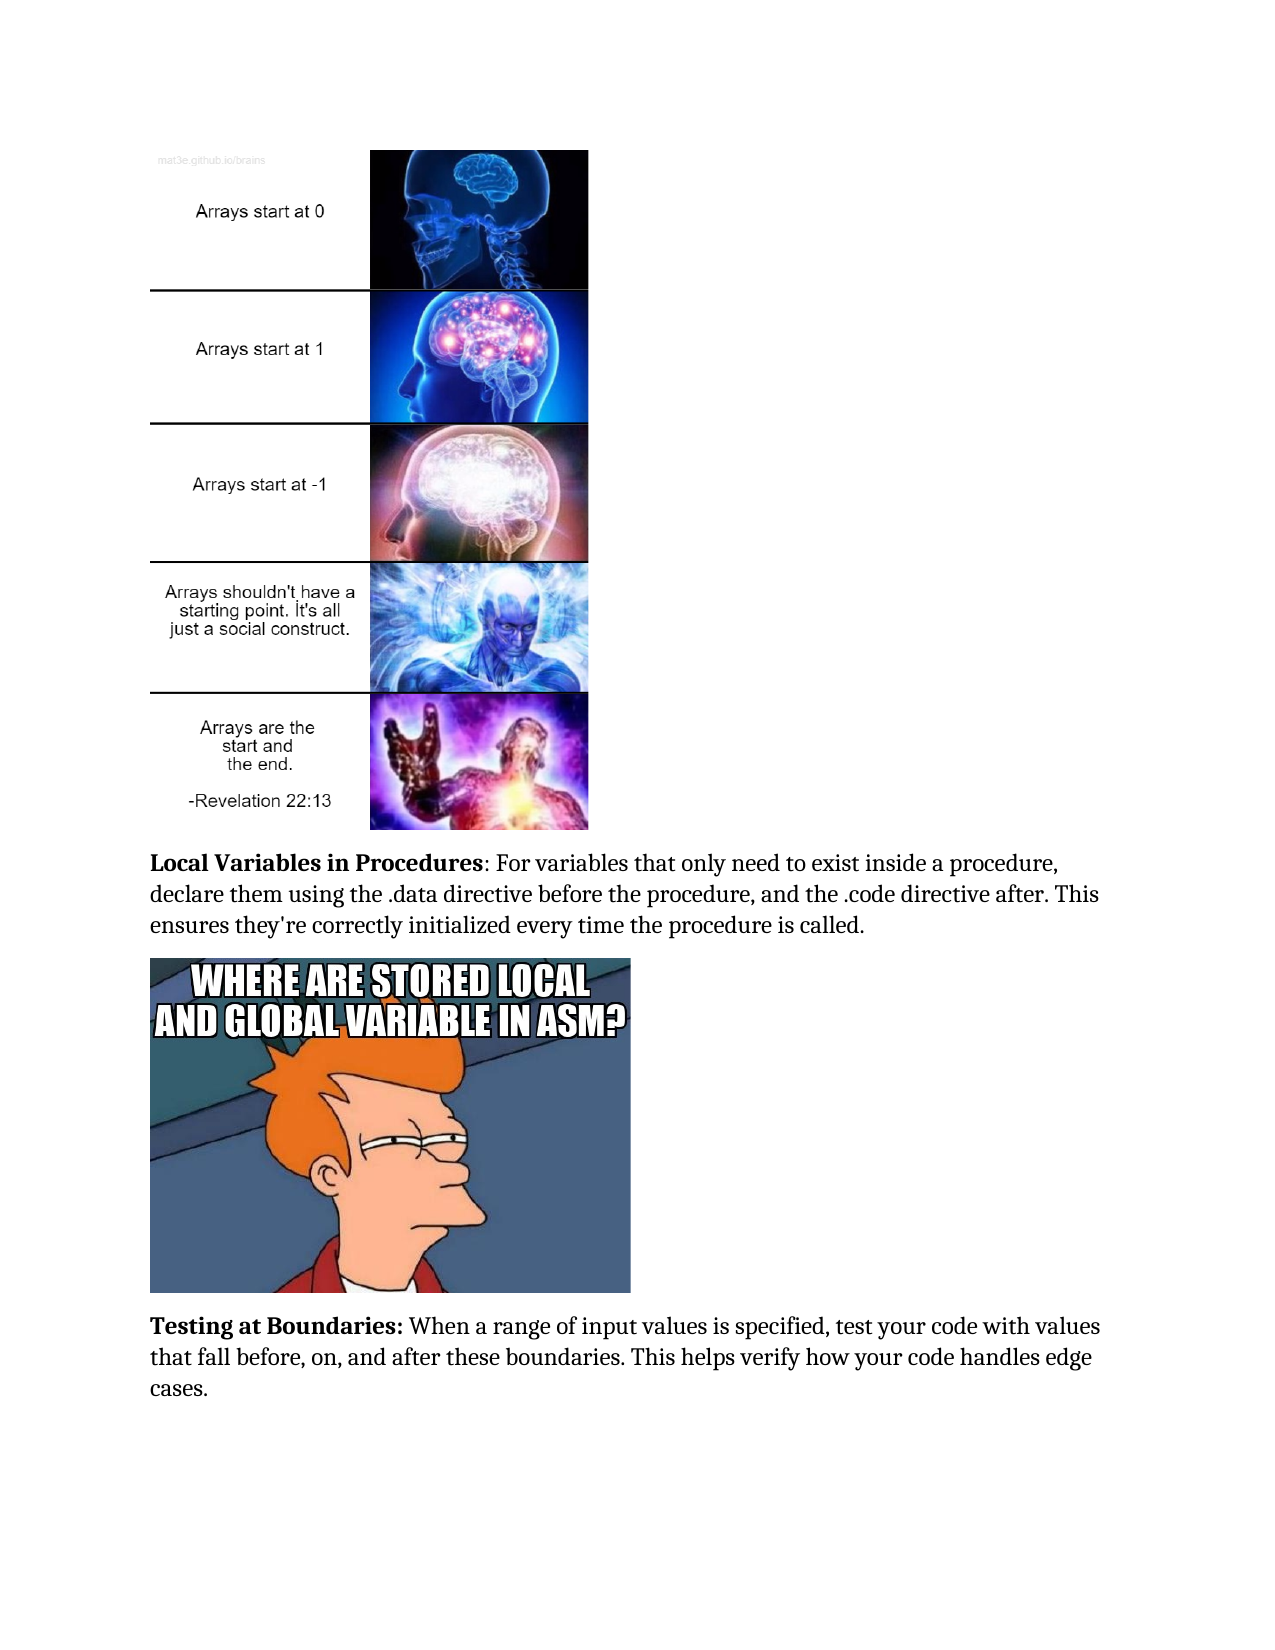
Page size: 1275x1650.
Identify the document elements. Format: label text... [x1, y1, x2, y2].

picture [150, 958, 631, 1293]
picture [150, 150, 589, 830]
text Local Variables in Procedures: For variables that only need to exist inside a procedure, declare them using the .data directive before the procedure, and the .code directive after. This ensures they're correctly initialized every time the procedure is called. [150, 849, 1125, 940]
text Testing at Boundaries: When a range of input values is specified, test your code with values that fall before, on, and after these boundaries. This helps verify how your code handles edge cases. [150, 1312, 1125, 1403]
